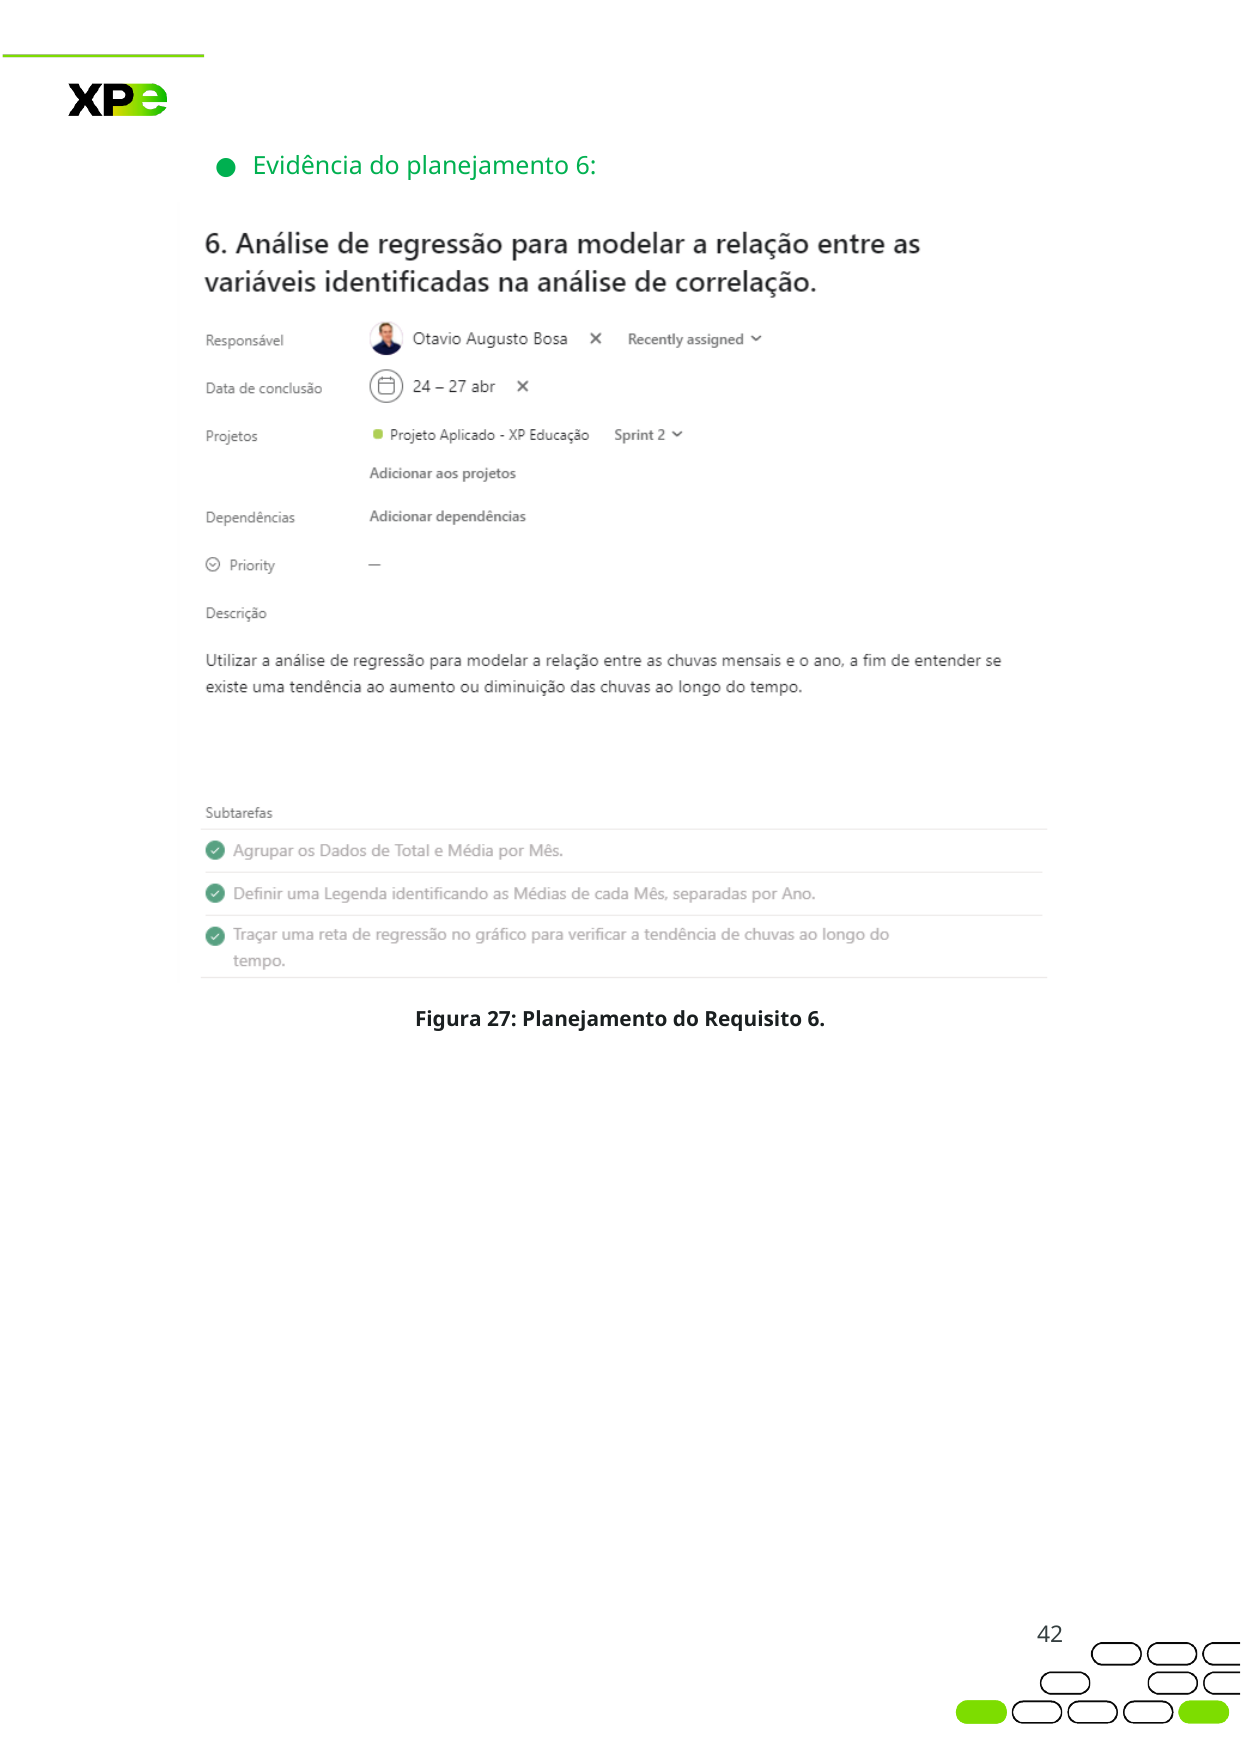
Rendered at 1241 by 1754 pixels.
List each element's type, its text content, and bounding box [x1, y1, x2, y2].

subtitle Evidência do planejamento 6: [215, 148, 1063, 182]
picture [955, 1642, 1241, 1724]
text Figura 27: Planejamento do Requisito 6. [177, 999, 1063, 1033]
picture [2, 51, 205, 148]
picture [177, 202, 1063, 983]
